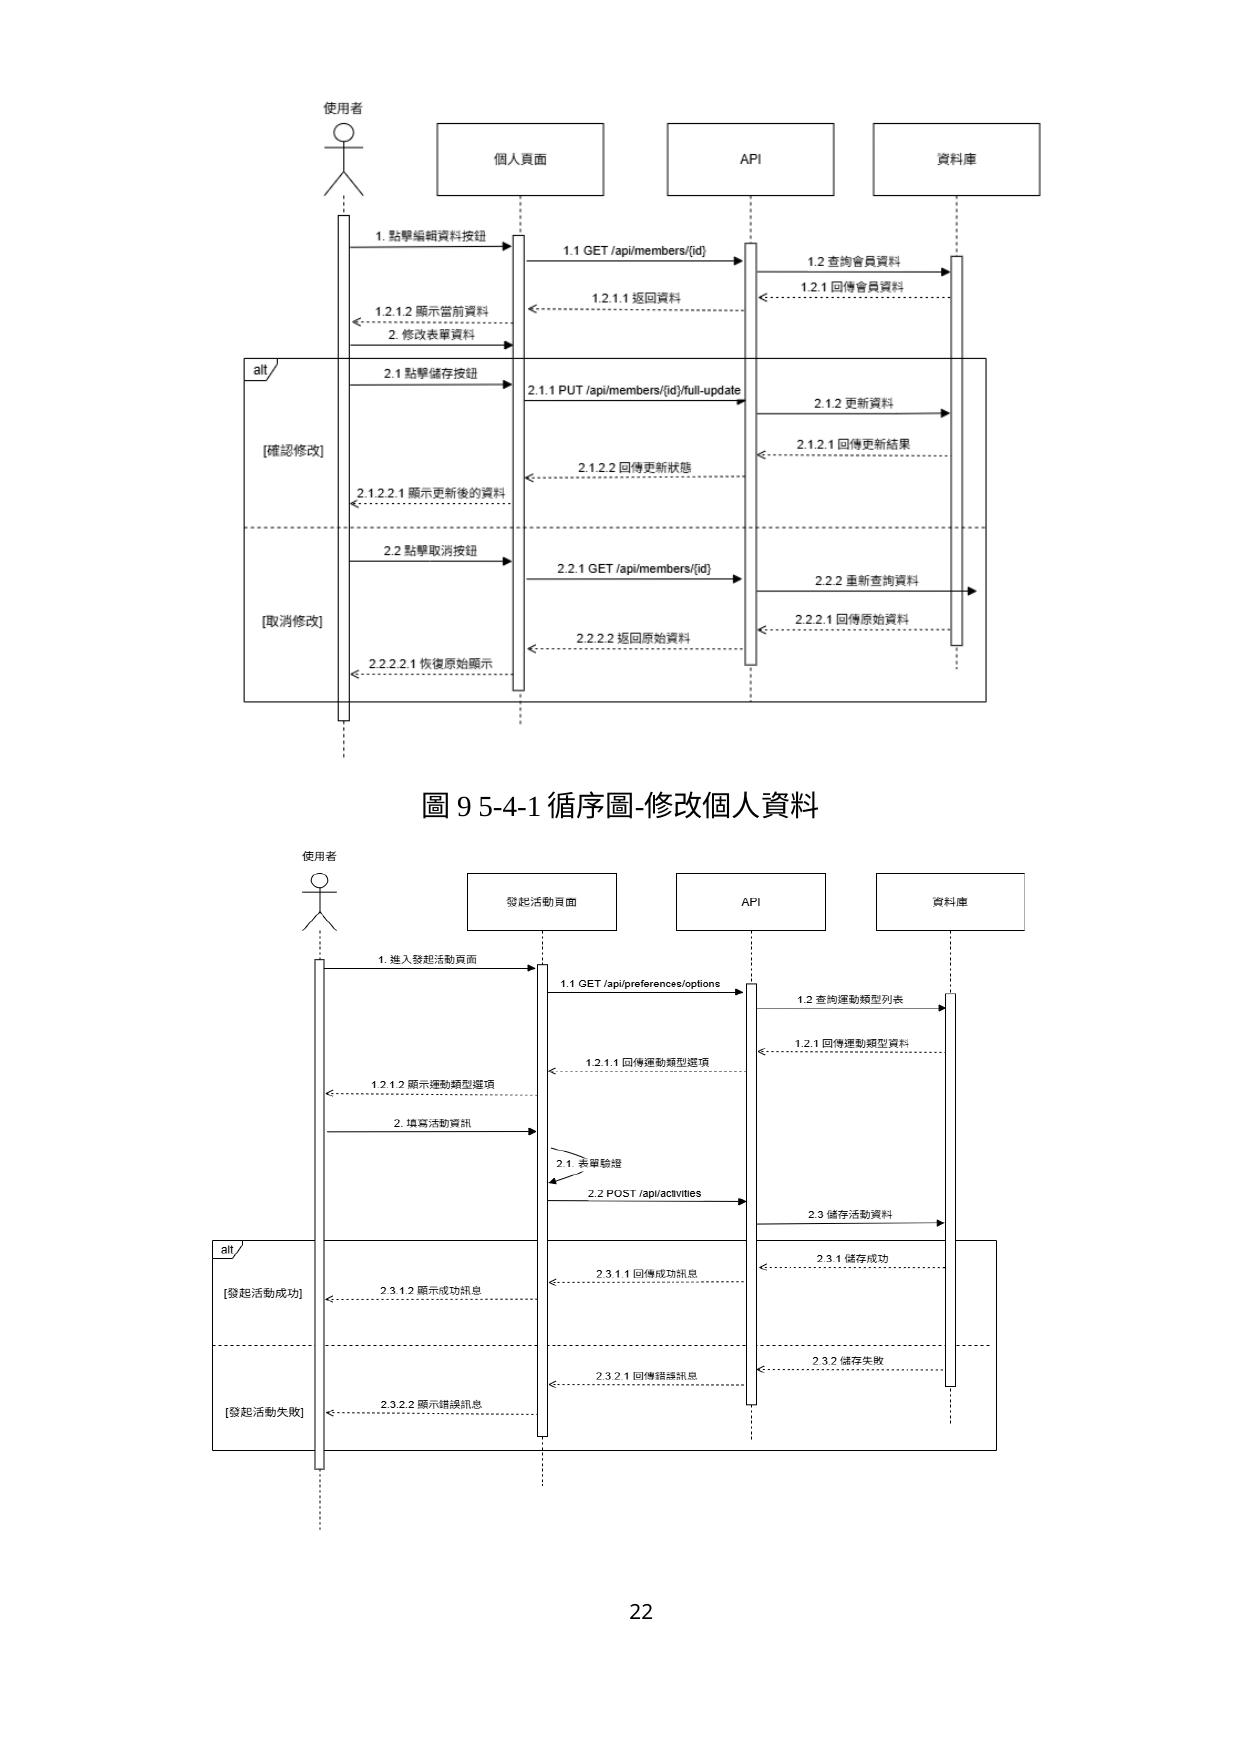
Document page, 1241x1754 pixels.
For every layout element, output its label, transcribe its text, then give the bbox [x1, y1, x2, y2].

picture [205, 843, 1025, 1530]
picture [237, 92, 1067, 777]
